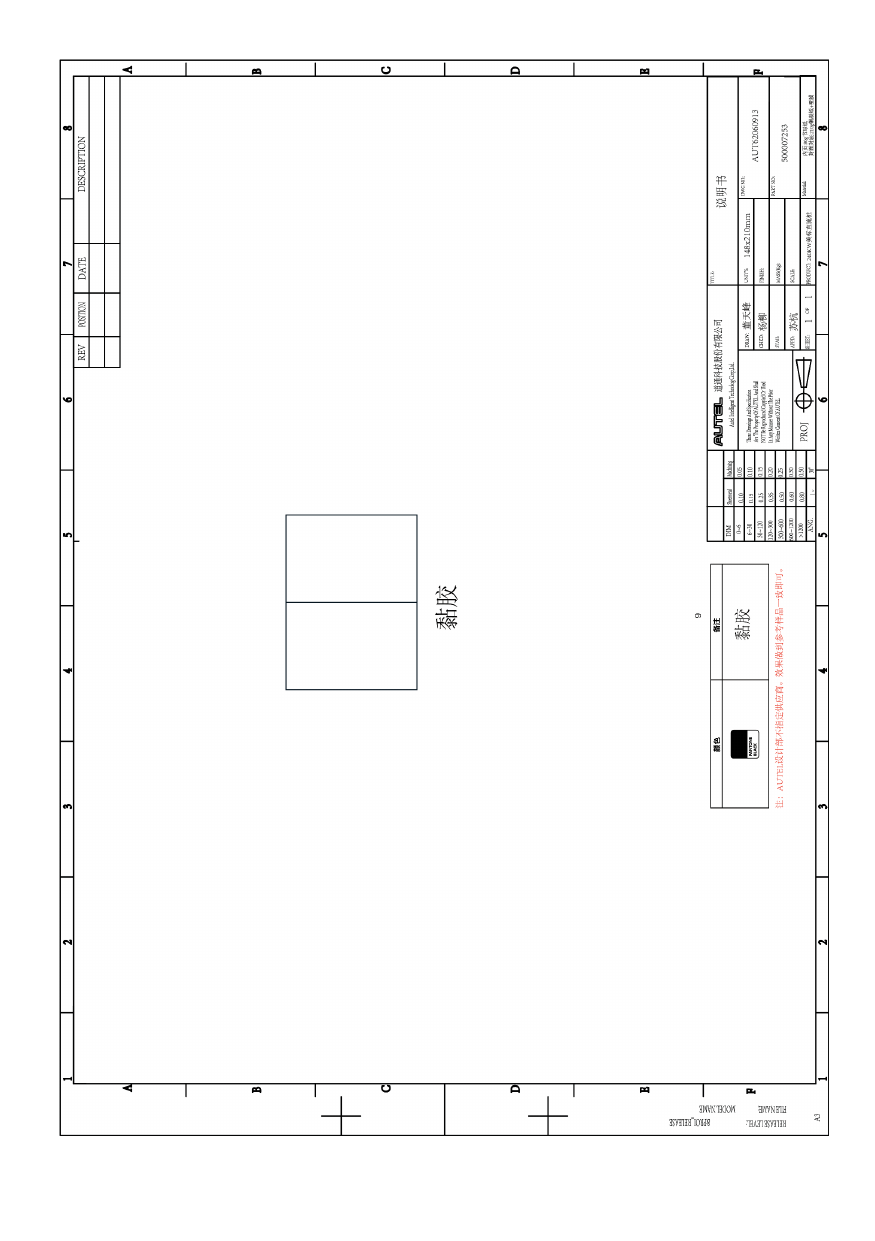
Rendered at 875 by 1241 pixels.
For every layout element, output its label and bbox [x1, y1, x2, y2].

picture [60, 61, 829, 1136]
